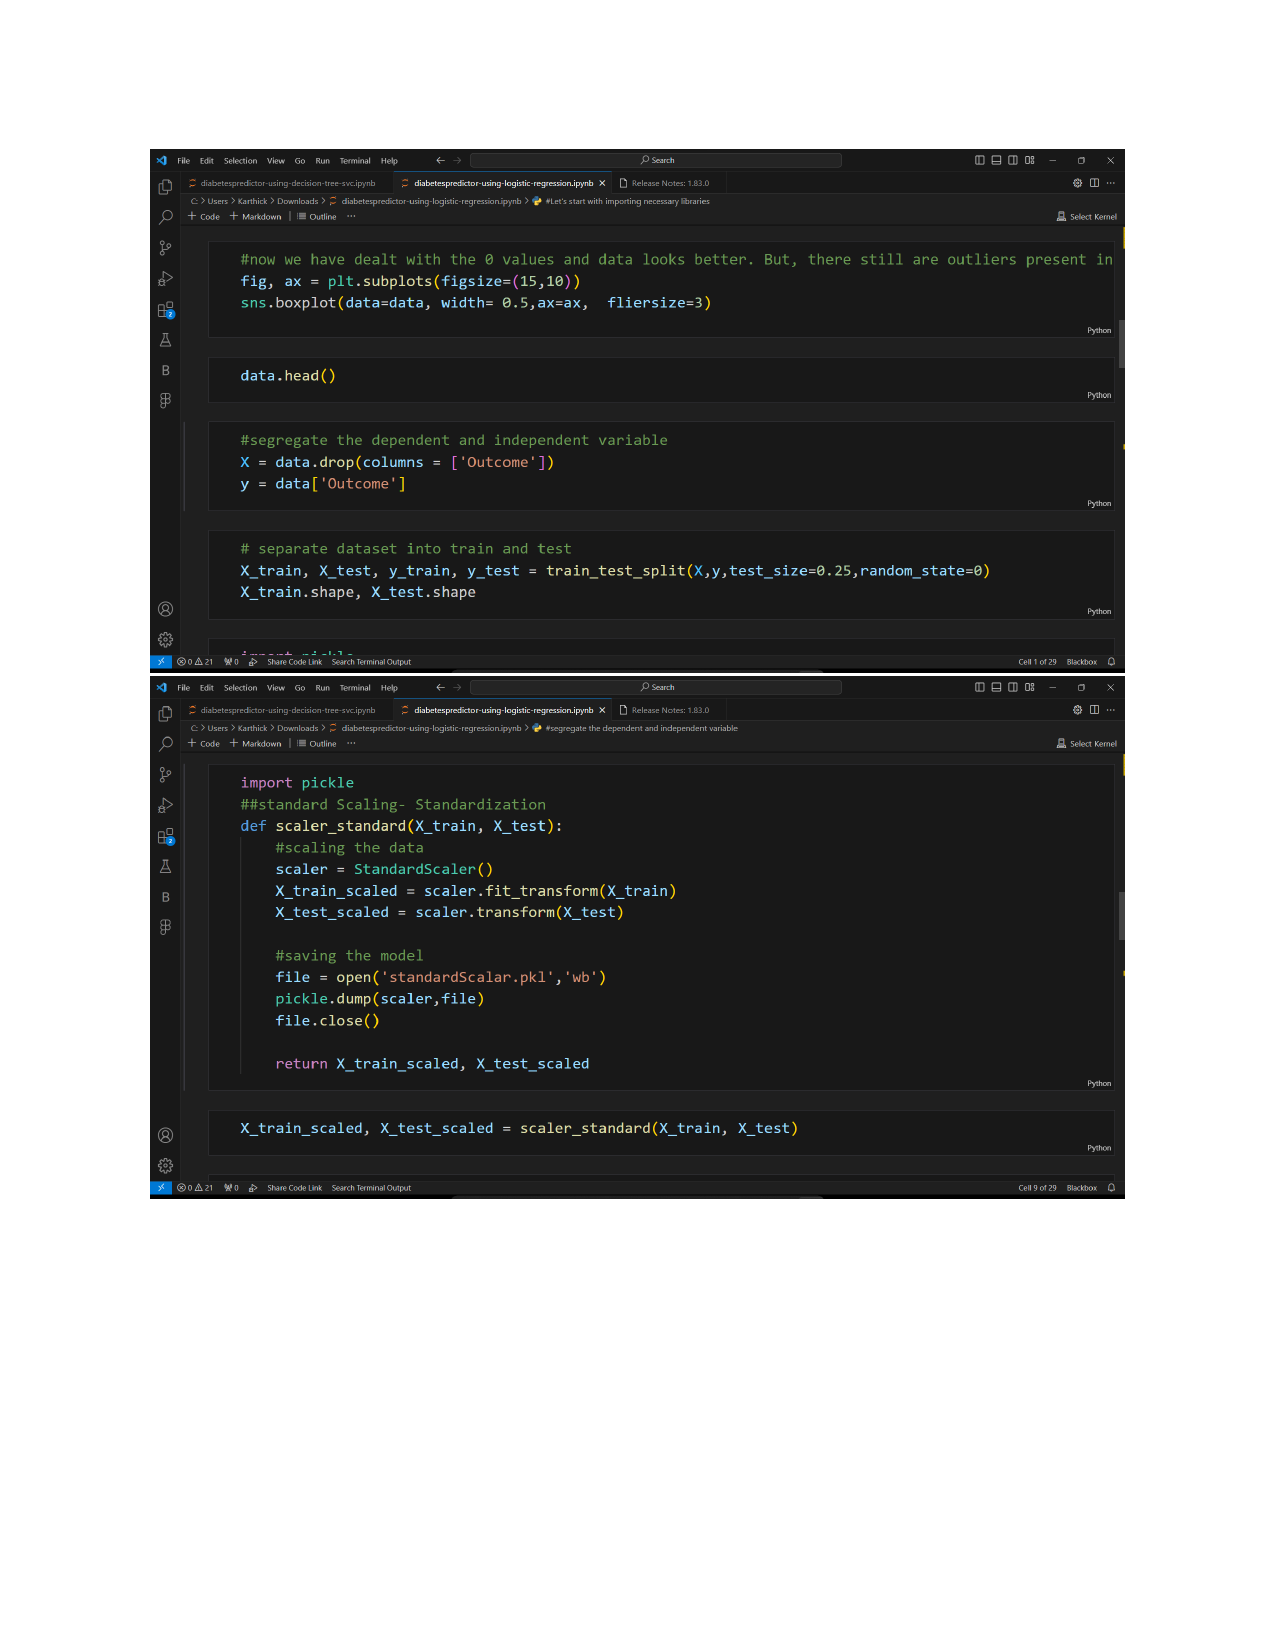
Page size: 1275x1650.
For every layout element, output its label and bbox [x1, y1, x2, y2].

picture [150, 676, 1125, 1199]
picture [150, 149, 1125, 673]
